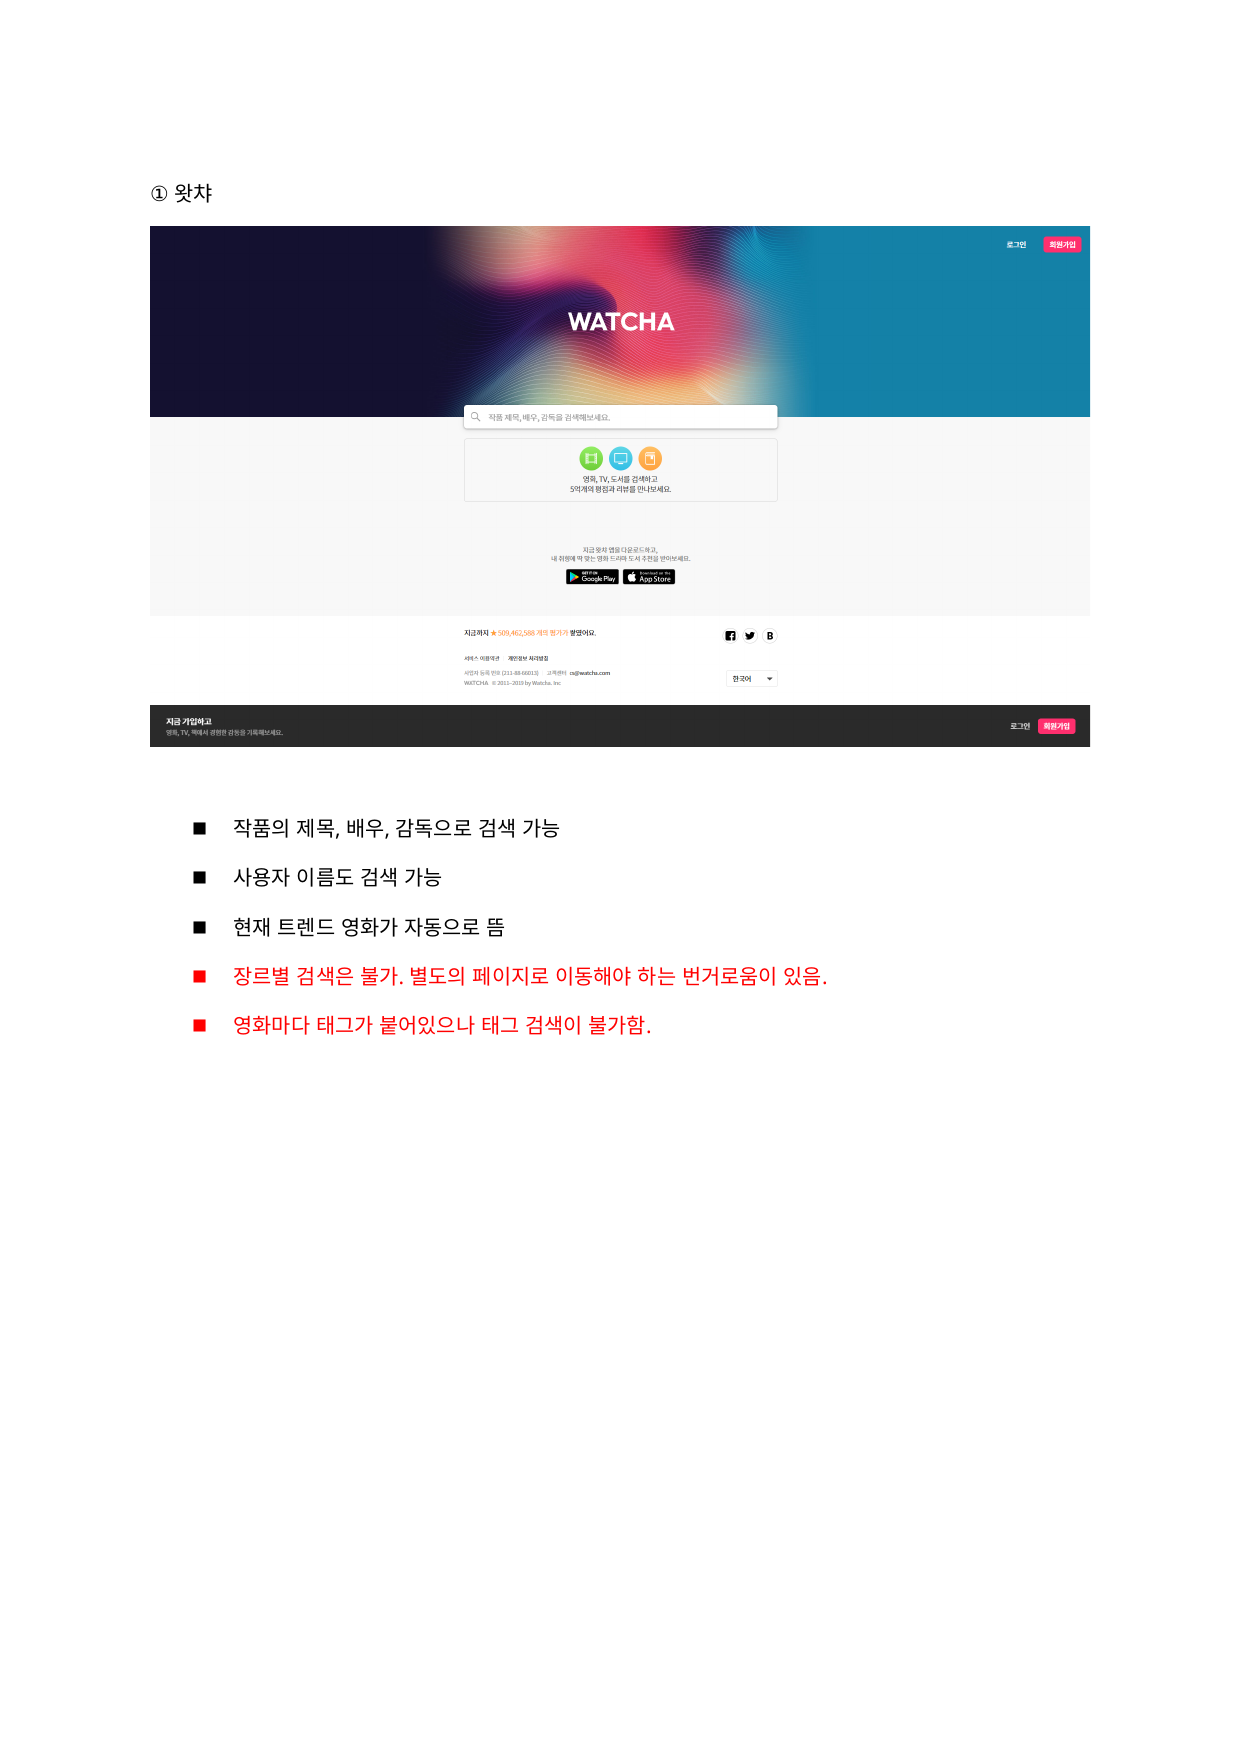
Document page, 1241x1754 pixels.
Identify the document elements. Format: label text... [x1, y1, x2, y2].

list 영화마다 태그가 붙어있으나 태그 검색이 불가함. [192, 1009, 1090, 1040]
list 장르별 검색은 불가. 별도의 페이지로 이동해야 하는 번거로움이 있음. [192, 960, 1090, 991]
list 작품의 제목, 배우, 감독으로 검색 가능 [192, 812, 1090, 843]
picture [150, 226, 1091, 747]
text ① 왓챠 [150, 177, 1090, 207]
list 사용자 이름도 검색 가능 [192, 862, 1090, 892]
list 현재 트렌드 영화가 자동으로 뜸 [192, 911, 1090, 941]
